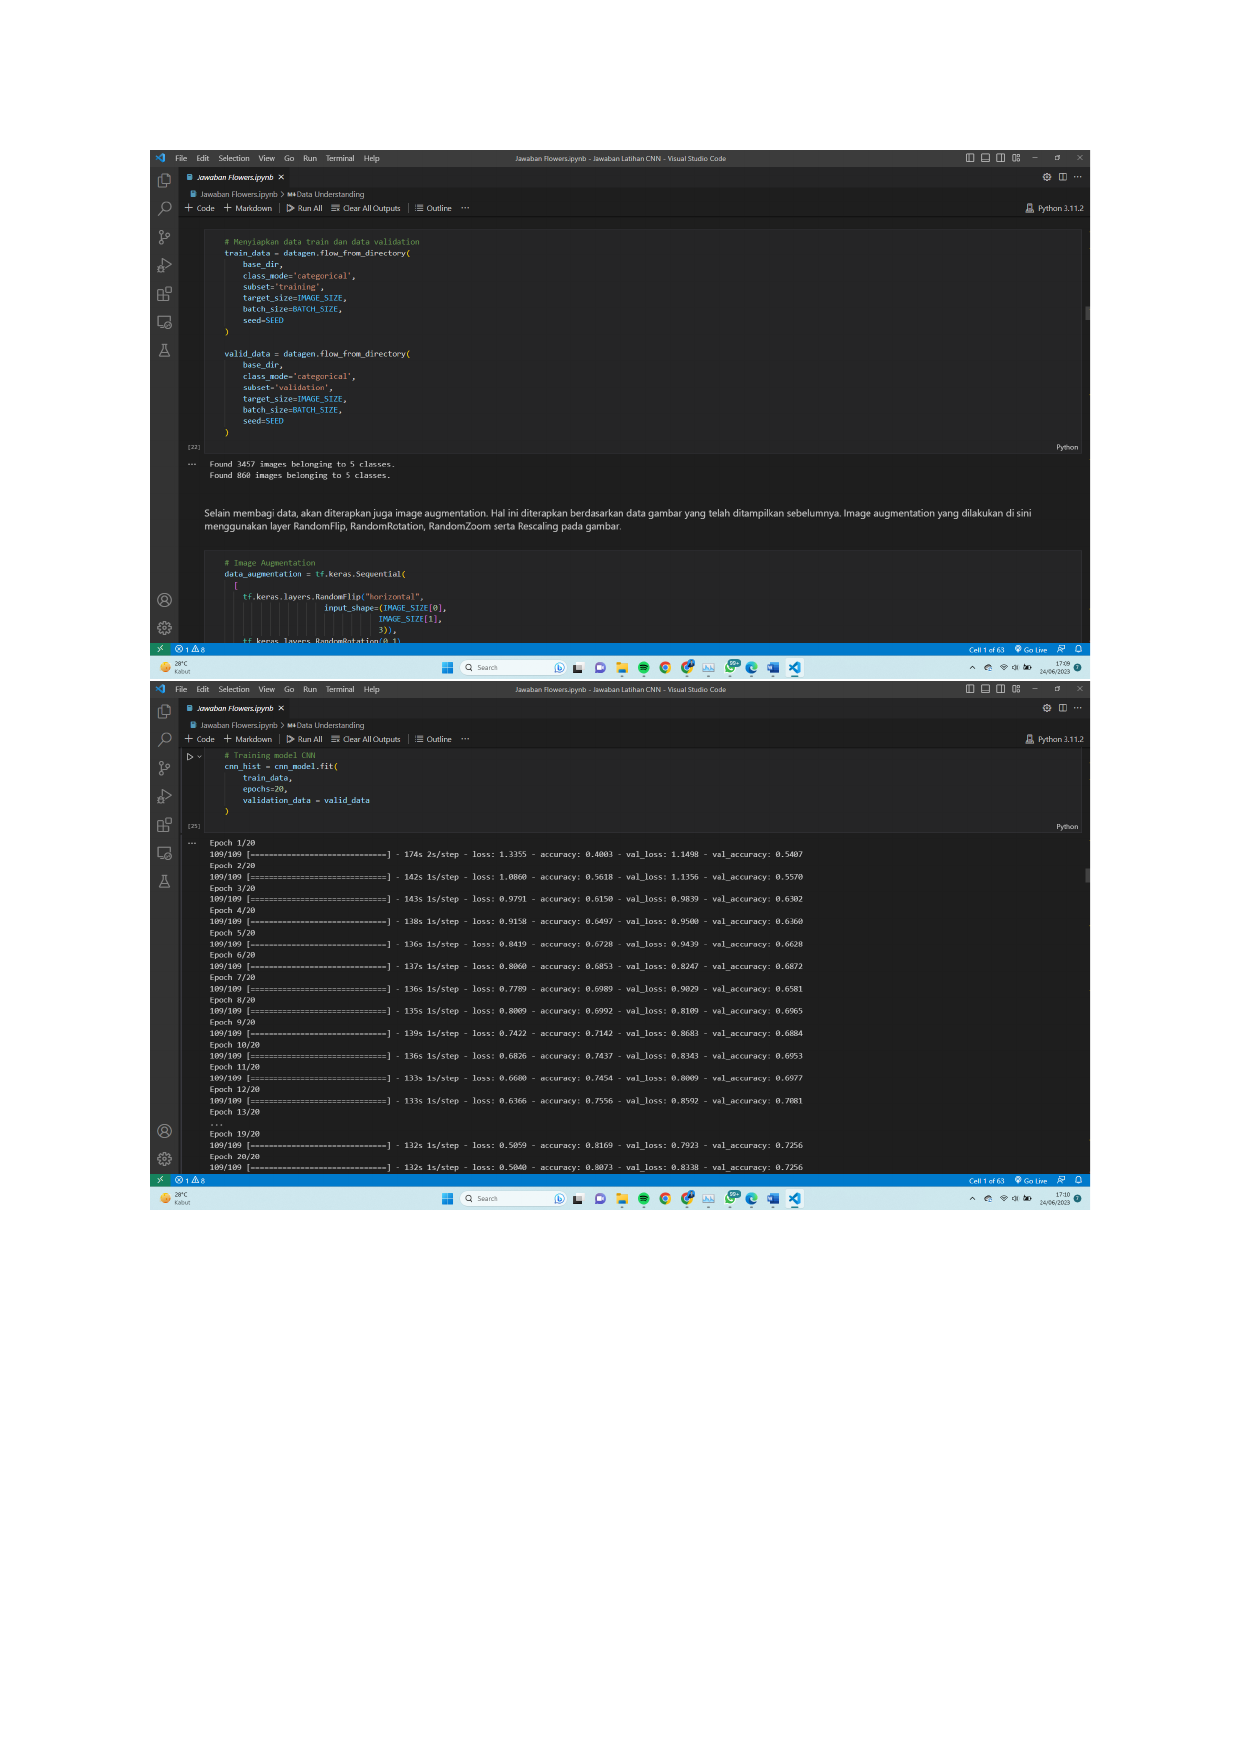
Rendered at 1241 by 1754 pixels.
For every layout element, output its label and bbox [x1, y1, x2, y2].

picture [150, 150, 1091, 679]
picture [150, 681, 1091, 1210]
